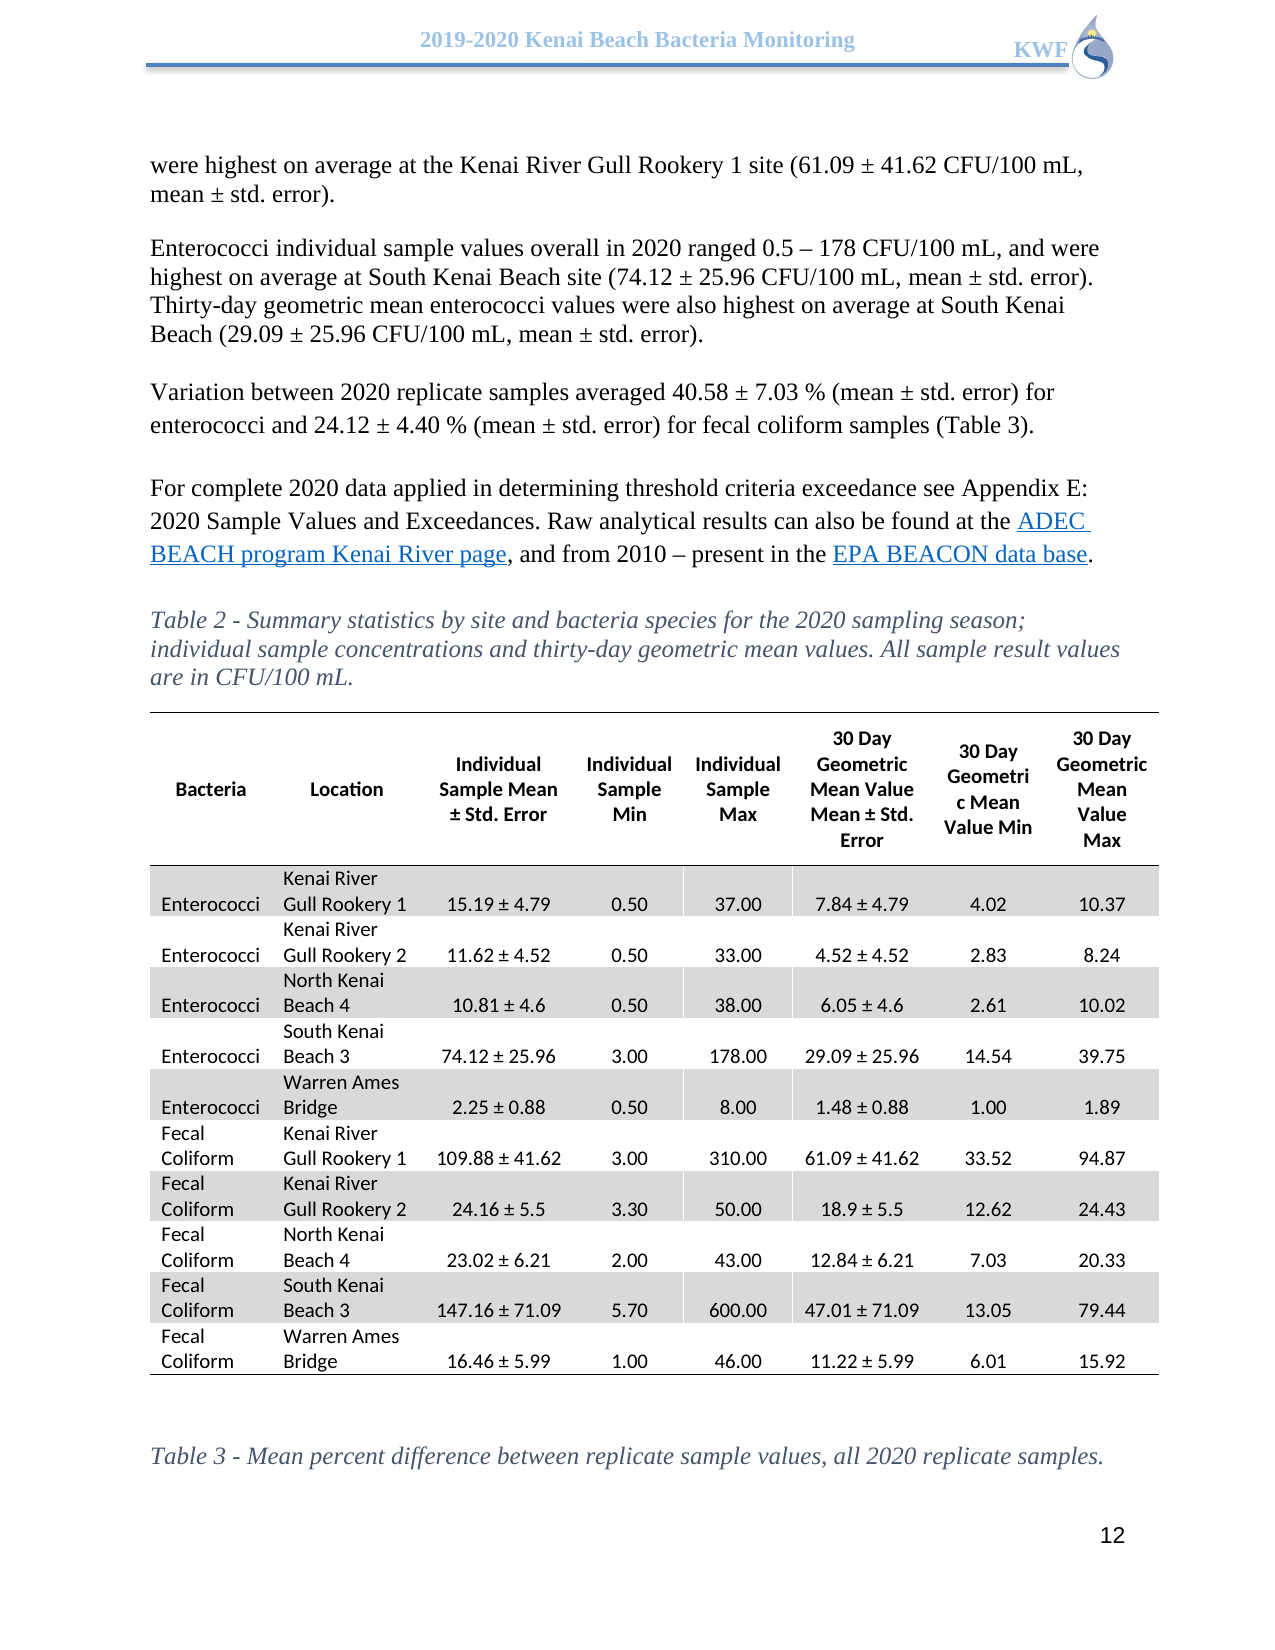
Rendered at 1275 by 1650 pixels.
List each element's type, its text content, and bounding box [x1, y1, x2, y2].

table_cell Kenai River Gull Rookery 1 [272, 1120, 422, 1171]
table_cell Fecal Coliform [150, 1171, 272, 1221]
table_cell 94.87 [1045, 1120, 1159, 1171]
table_cell 18.9 ± 5.5 [793, 1171, 931, 1221]
table_header Individual Sample Max [684, 713, 792, 864]
table_cell 14.54 [931, 1018, 1045, 1069]
table_cell 15.19 ± 4.79 [422, 866, 575, 916]
table_cell 4.02 [931, 866, 1045, 916]
table_cell 29.09 ± 25.96 [793, 1018, 931, 1069]
table_cell 8.00 [684, 1069, 792, 1120]
table_cell 310.00 [684, 1120, 792, 1171]
table_cell Warren Ames Bridge [272, 1323, 422, 1374]
table_cell 46.00 [684, 1323, 792, 1374]
table_cell 109.88 ± 41.62 [422, 1120, 575, 1171]
table_cell 147.16 ± 71.09 [422, 1272, 575, 1323]
table_cell 7.03 [931, 1221, 1045, 1272]
table_cell Kenai River Gull Rookery 1 [272, 866, 422, 916]
table_cell 33.00 [684, 916, 792, 967]
table_cell 38.00 [684, 967, 792, 1018]
table_cell 600.00 [684, 1272, 792, 1323]
table_cell 7.84 ± 4.79 [793, 866, 931, 916]
table_cell 2.00 [575, 1221, 683, 1272]
table_cell 39.75 [1045, 1018, 1159, 1069]
table_cell 50.00 [684, 1171, 792, 1221]
table_header Individual Sample Min [575, 713, 683, 864]
text For complete 2020 data applied in determining threshold criteria exceedance see Appendix E: 2020 Sample Values and Exceedances. Raw analytical results can also be found at the ADEC BEACH program Kenai River page, and from 2010 – present in the EPA BEACON data base. [150, 473, 1125, 568]
table_cell 3.00 [575, 1120, 683, 1171]
table_cell Fecal Coliform [150, 1323, 272, 1374]
table_cell 10.02 [1045, 967, 1159, 1018]
table_cell 24.16 ± 5.5 [422, 1171, 575, 1221]
table_cell 3.00 [575, 1018, 683, 1069]
table_cell 2.61 [931, 967, 1045, 1018]
table_cell 16.46 ± 5.99 [422, 1323, 575, 1374]
table_cell Enterococci [150, 1069, 272, 1120]
table_header 30 Day Geometric Mean Value Mean ± Std. Error [793, 713, 931, 864]
picture [1069, 13, 1118, 79]
text Enterococci individual sample values overall in 2020 ranged 0.5 – 178 CFU/100 mL, and were highest on average at South Kenai Beach site (74.12 ± 25.96 CFU/100 mL, mean ± std. error). Thirty-day geometric mean enterococci values were also highest on average at South Kenai Beach (29.09 ± 25.96 CFU/100 mL, mean ± std. error). [150, 233, 1125, 348]
table_cell Kenai River Gull Rookery 2 [272, 1171, 422, 1221]
table_cell 2.25 ± 0.88 [422, 1069, 575, 1120]
table_cell Fecal Coliform [150, 1272, 272, 1323]
table_cell Fecal Coliform [150, 1120, 272, 1171]
table_cell Enterococci [150, 866, 272, 916]
table_cell South Kenai Beach 3 [272, 1272, 422, 1323]
table_cell Enterococci [150, 1018, 272, 1069]
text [150, 150, 1125, 207]
text Variation between 2020 replicate samples averaged 40.58 ± 7.03 % (mean ± std. error) for enterococci and 24.12 ± 4.40 % (mean ± std. error) for fecal coliform samples (Table 3). [150, 377, 1125, 438]
table_cell 12.62 [931, 1171, 1045, 1221]
text Table 3 - Mean percent difference between replicate sample values, all 2020 replicate samples. [150, 1441, 1125, 1470]
table_cell North Kenai Beach 4 [272, 1221, 422, 1272]
table_cell 1.48 ± 0.88 [793, 1069, 931, 1120]
table_cell 13.05 [931, 1272, 1045, 1323]
text Table 2 - Summary statistics by site and bacteria species for the 2020 sampling season; individual sample concentrations and thirty-day geometric mean values. All sample result values are in CFU/100 mL. [150, 605, 1125, 691]
table_cell 8.24 [1045, 916, 1159, 967]
table_cell 11.62 ± 4.52 [422, 916, 575, 967]
table_cell 0.50 [575, 866, 683, 916]
table_cell 47.01 ± 71.09 [793, 1272, 931, 1323]
table_cell Warren Ames Bridge [272, 1069, 422, 1120]
table_cell 5.70 [575, 1272, 683, 1323]
table_cell Kenai River Gull Rookery 2 [272, 916, 422, 967]
table_cell 178.00 [684, 1018, 792, 1069]
table_cell North Kenai Beach 4 [272, 967, 422, 1018]
table_cell 11.22 ± 5.99 [793, 1323, 931, 1374]
table_cell 0.50 [575, 1069, 683, 1120]
table_cell 61.09 ± 41.62 [793, 1120, 931, 1171]
table_cell Enterococci [150, 916, 272, 967]
table_cell 0.50 [575, 967, 683, 1018]
table_cell Fecal Coliform [150, 1221, 272, 1272]
table_cell 1.00 [575, 1323, 683, 1374]
table_cell 33.52 [931, 1120, 1045, 1171]
table_cell 10.37 [1045, 866, 1159, 916]
table_header Location [272, 713, 422, 864]
table_cell 4.52 ± 4.52 [793, 916, 931, 967]
table_cell 24.43 [1045, 1171, 1159, 1221]
table_cell 15.92 [1045, 1323, 1159, 1374]
table_cell South Kenai Beach 3 [272, 1018, 422, 1069]
table_cell 1.89 [1045, 1069, 1159, 1120]
table_cell 74.12 ± 25.96 [422, 1018, 575, 1069]
table_cell 23.02 ± 6.21 [422, 1221, 575, 1272]
table_cell 79.44 [1045, 1272, 1159, 1323]
table_cell 43.00 [684, 1221, 792, 1272]
table_cell 12.84 ± 6.21 [793, 1221, 931, 1272]
table_cell 2.83 [931, 916, 1045, 967]
table_header Bacteria [150, 713, 272, 864]
table_cell 1.00 [931, 1069, 1045, 1120]
table_cell 20.33 [1045, 1221, 1159, 1272]
table_cell 6.01 [931, 1323, 1045, 1374]
table_cell 3.30 [575, 1171, 683, 1221]
table_cell 37.00 [684, 866, 792, 916]
table_cell Enterococci [150, 967, 272, 1018]
table_cell 10.81 ± 4.6 [422, 967, 575, 1018]
table_cell 0.50 [575, 916, 683, 967]
table_header Individual Sample Mean ± Std. Error [422, 713, 575, 864]
table_header 30 Day Geometric Mean Value Min [931, 713, 1045, 864]
table_header 30 Day Geometric Mean Value Max [1045, 713, 1159, 864]
table_cell 6.05 ± 4.6 [793, 967, 931, 1018]
